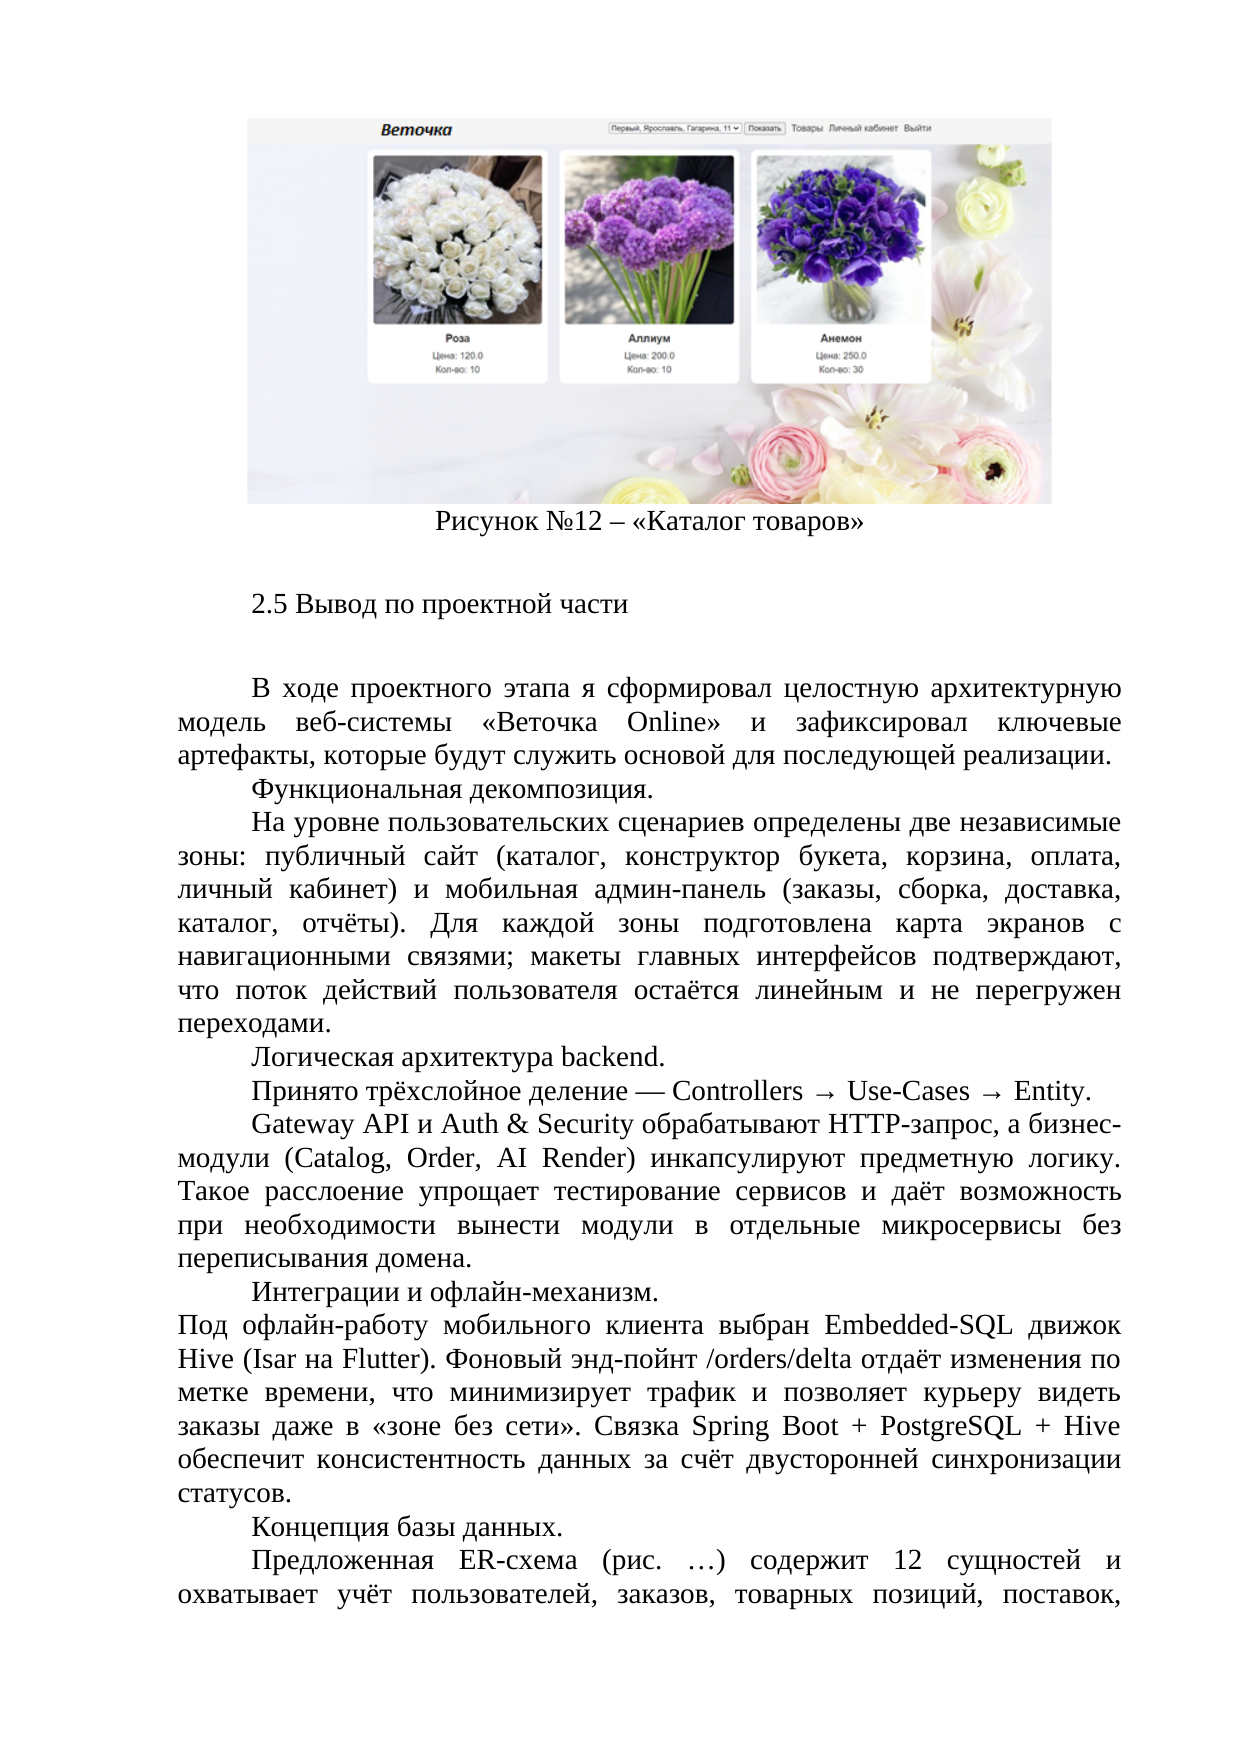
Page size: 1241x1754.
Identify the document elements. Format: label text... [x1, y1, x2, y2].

subtitle 2.5 Вывод по проектной части [251, 587, 1122, 620]
text На уровне пользовательских сценариев определены две независимые зоны: публичный сайт (каталог, конструктор букета, корзина, оплата, личный кабинет) и мобильная админ-панель (заказы, сборка, доставка, каталог, отчёты). Для каждой зоны подготовлена карта экранов с навигационными связями; макеты главных интерфейсов подтверждают, что поток действий пользователя остаётся линейным и не перегружен переходами. [177, 804, 1122, 1039]
text Функциональная декомпозиция. [177, 771, 1122, 804]
text Рисунок №12 – «Каталог товаров» [177, 503, 1122, 537]
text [177, 1542, 1122, 1609]
text Gateway API и Auth & Security обрабатывают HTTP-запрос, а бизнес-модули (Catalog, Order, AI Render) инкапсулируют предметную логику. Такое расслоение упрощает тестирование сервисов и даёт возможность при необходимости вынести модули в отдельные микросервисы без переписывания домена. [177, 1106, 1122, 1274]
text Концепция базы данных. [177, 1509, 1122, 1542]
text Логическая архитектура backend. [177, 1039, 1122, 1073]
text Принято трёхслойное деление — Controllers → Use-Cases → Entity. [177, 1073, 1122, 1106]
text В ходе проектного этапа я сформировал целостную архитектурную модель веб-системы «Веточка Online» и зафиксировал ключевые артефакты, которые будут служить основой для последующей реализации. [177, 670, 1122, 771]
picture [247, 118, 1053, 504]
text Под офлайн-работу мобильного клиента выбран Embedded-SQL движок Hive (Isar на Flutter). Фоновый энд-пойнт /orders/delta отдаёт изменения по метке времени, что минимизирует трафик и позволяет курьеру видеть заказы даже в «зоне без сети». Связка Spring Boot + PostgreSQL + Hive обеспечит консистентность данных за счёт двусторонней синхронизации статусов. [177, 1307, 1122, 1509]
text Интеграции и офлайн-механизм. [177, 1274, 1122, 1307]
